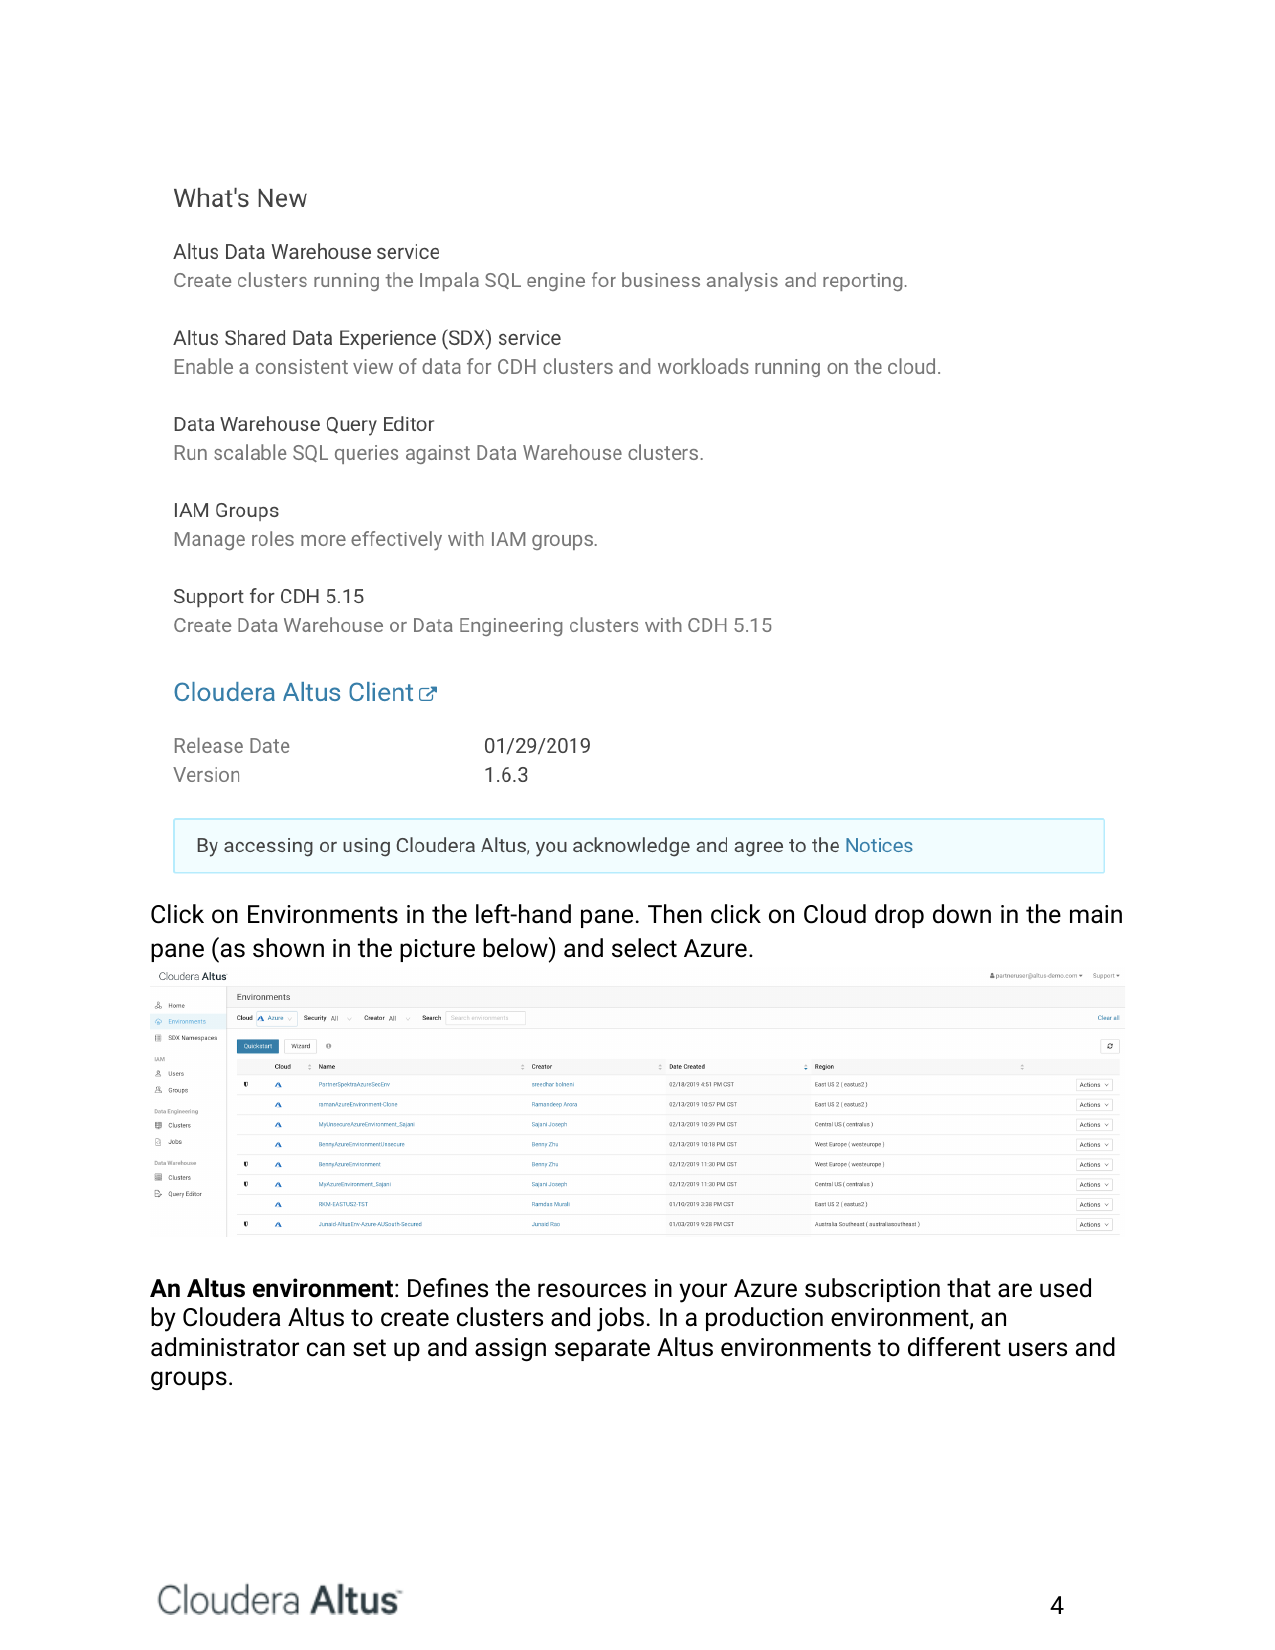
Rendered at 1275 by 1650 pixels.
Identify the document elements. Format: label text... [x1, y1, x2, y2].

picture [150, 967, 1125, 1237]
text An Altus environment: Defines the resources in your Azure subscription that are used by Cloudera Altus to create clusters and jobs. In a production environment, an administrator can set up and assign separate Altus environments to different users and groups. [150, 1274, 1125, 1391]
picture [150, 150, 1125, 896]
text Click on Environments in the left-hand pane. Then click on Cloud drop down in the main pane (as shown in the picture below) and select Azure. [150, 900, 1125, 963]
picture [150, 1578, 413, 1615]
